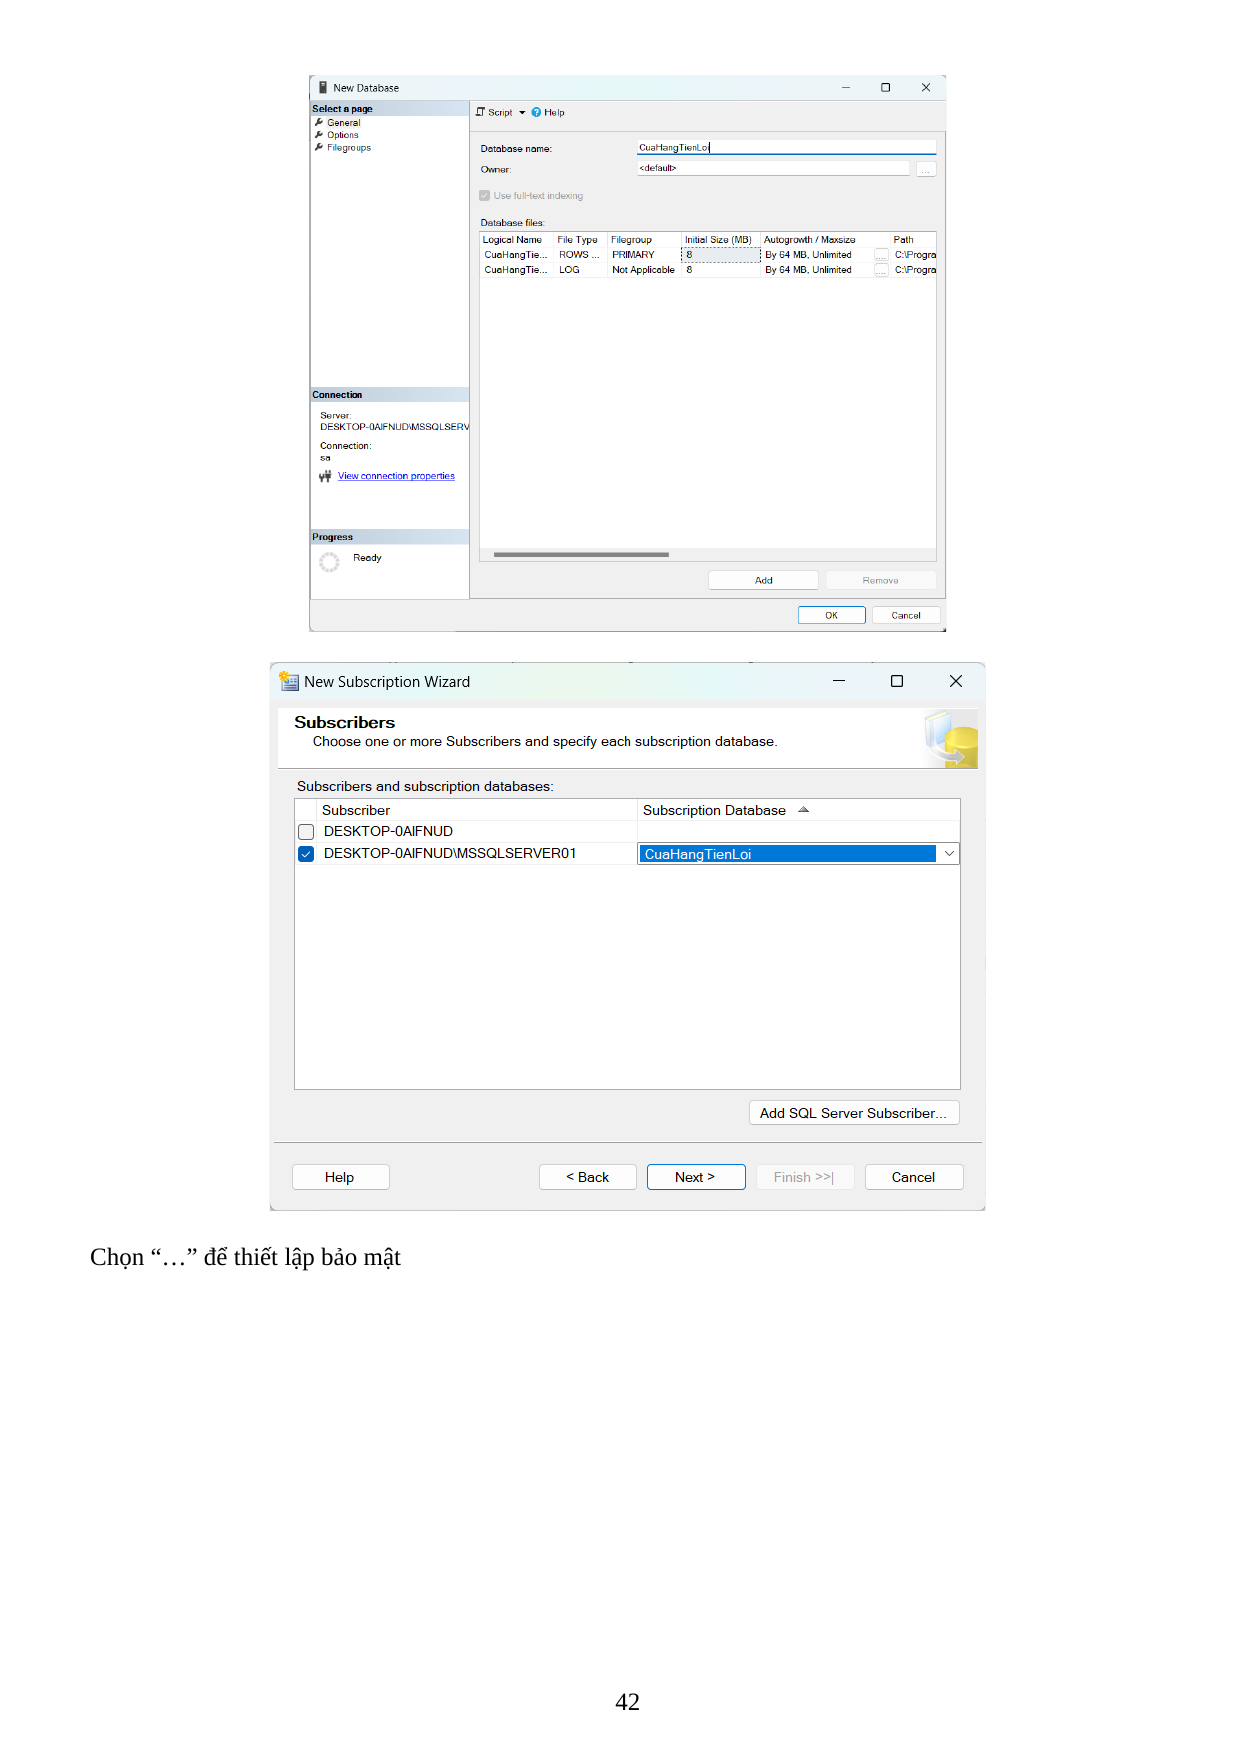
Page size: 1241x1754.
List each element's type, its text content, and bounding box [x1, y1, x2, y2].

picture [309, 75, 947, 632]
picture [269, 662, 986, 1211]
text Chọn “…” để thiết lập bảo mật [90, 1242, 1165, 1270]
